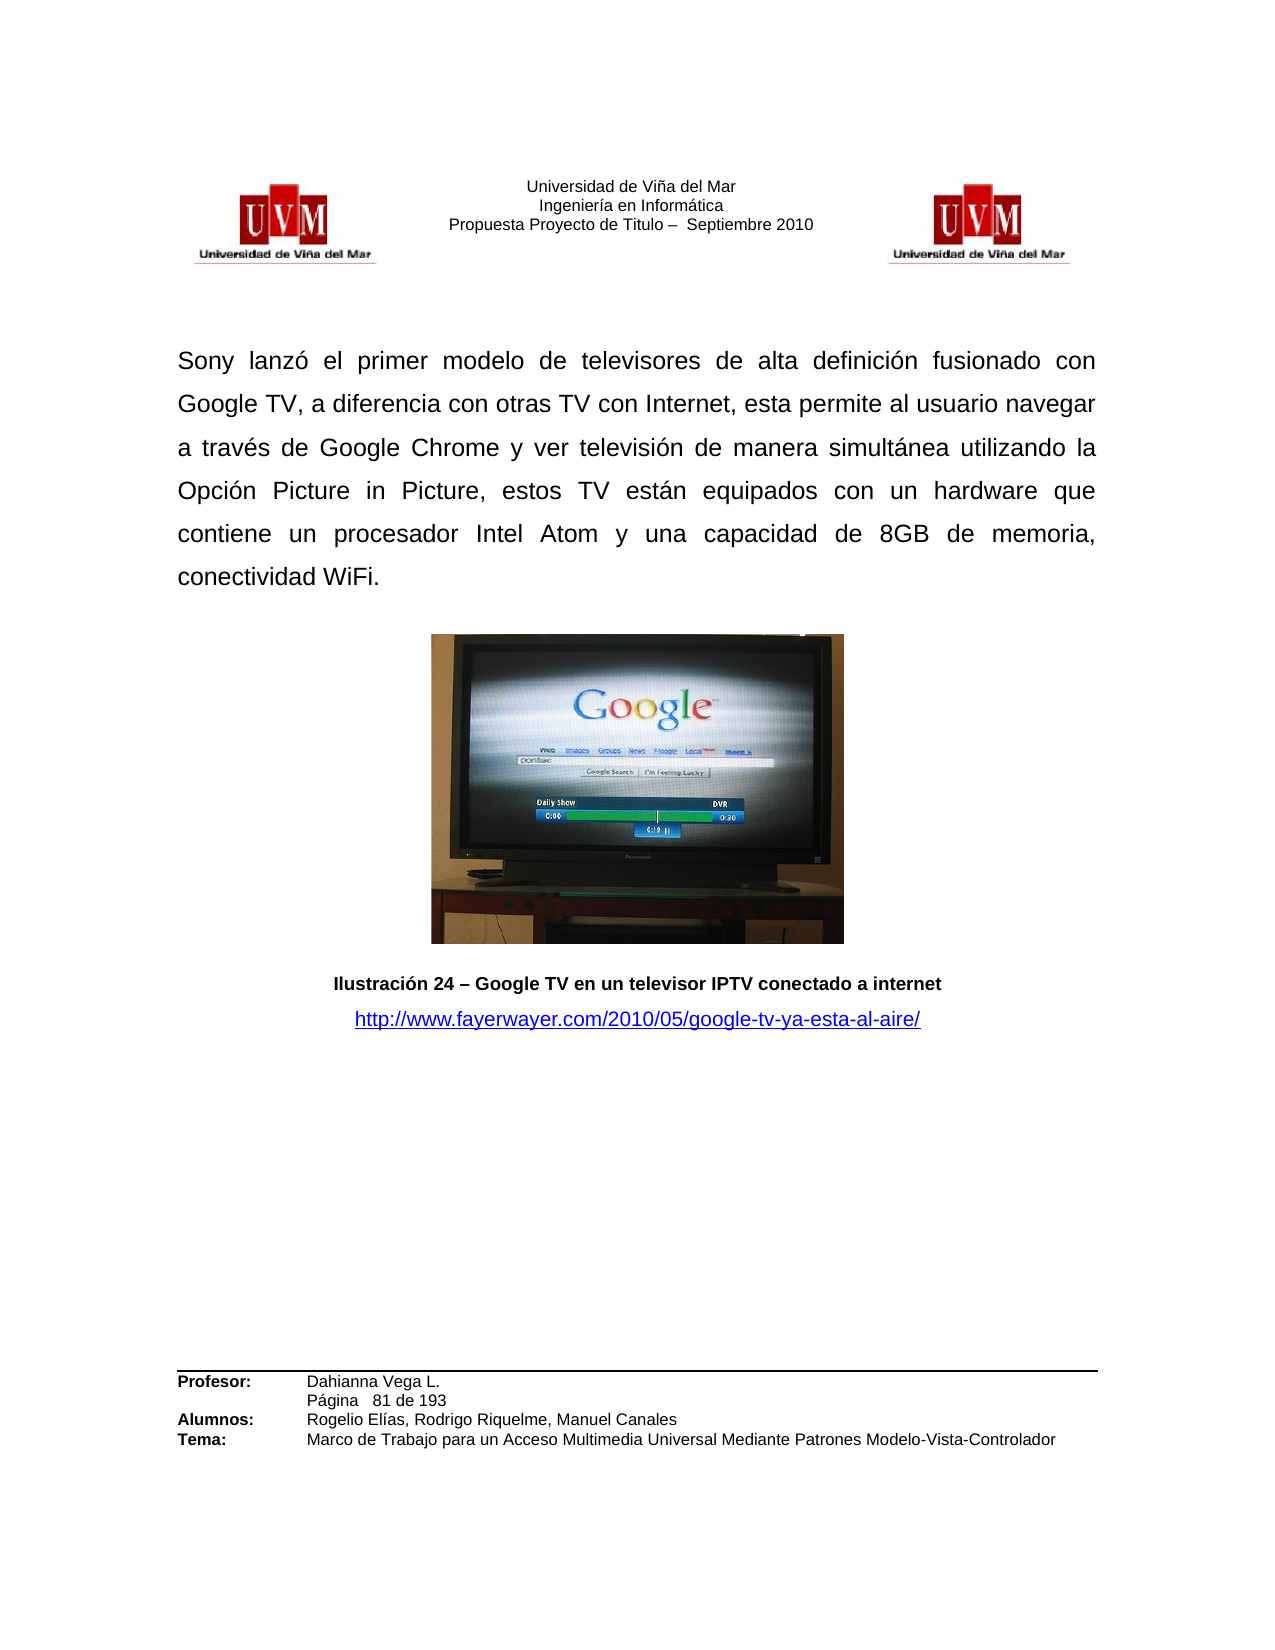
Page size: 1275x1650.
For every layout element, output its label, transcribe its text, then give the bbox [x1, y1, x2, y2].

picture [431, 634, 844, 944]
text Sony lanzó el primer modelo de televisores de alta definición fusionado con Google TV, a diferencia con otras TV con Internet, esta permite al usuario navegar a través de Google Chrome y ver televisión de manera simultánea utilizando la Opción Picture in Picture, estos TV están equipados con un hardware que contiene un procesador Intel Atom y una capacidad de 8GB de memoria, conectividad WiFi. [177, 346, 1098, 591]
subtitle http://www.fayerwayer.com/2010/05/google-tv-ya-esta-al-aire/ [177, 1007, 1098, 1031]
picture [871, 176, 1084, 267]
text Ilustración 24 – Google TV en un televisor IPTV conectado a internet [177, 973, 1098, 994]
picture [177, 176, 390, 267]
